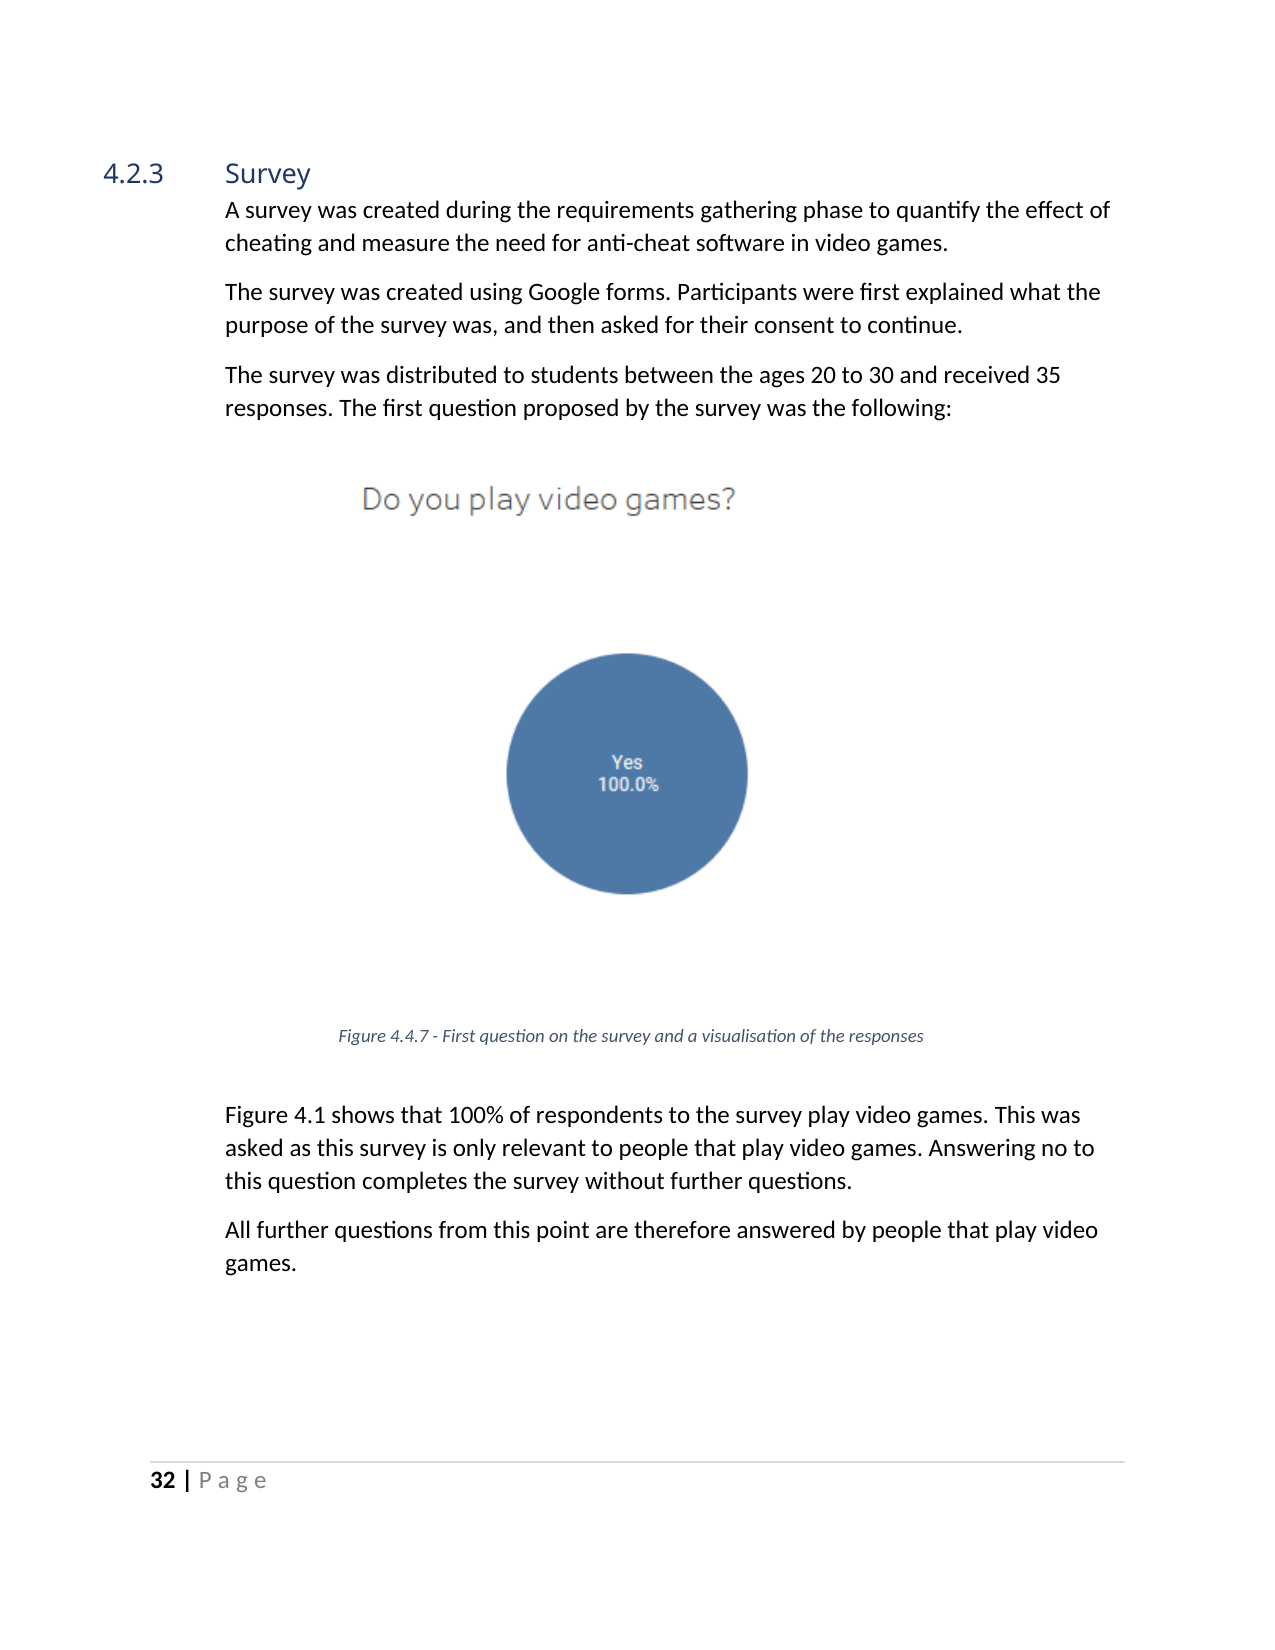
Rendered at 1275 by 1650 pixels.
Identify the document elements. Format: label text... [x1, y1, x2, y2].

text The survey was distributed to students between the ages 20 to 30 and received 35 responses. The first question proposed by the survey was the following: [225, 359, 1125, 422]
picture [355, 466, 900, 1015]
subtitle 4.2.3 Survey [103, 154, 1125, 191]
text The survey was created using Google forms. Participants were first explained what the purpose of the survey was, and then asked for their consent to continue. [225, 276, 1125, 340]
text A survey was created during the requirements gathering phase to quantify the effect of cheating and measure the need for anti-cheat software in video games. [225, 194, 1125, 257]
text All further questions from this point are therefore answered by people that play video games. [225, 1215, 1125, 1278]
